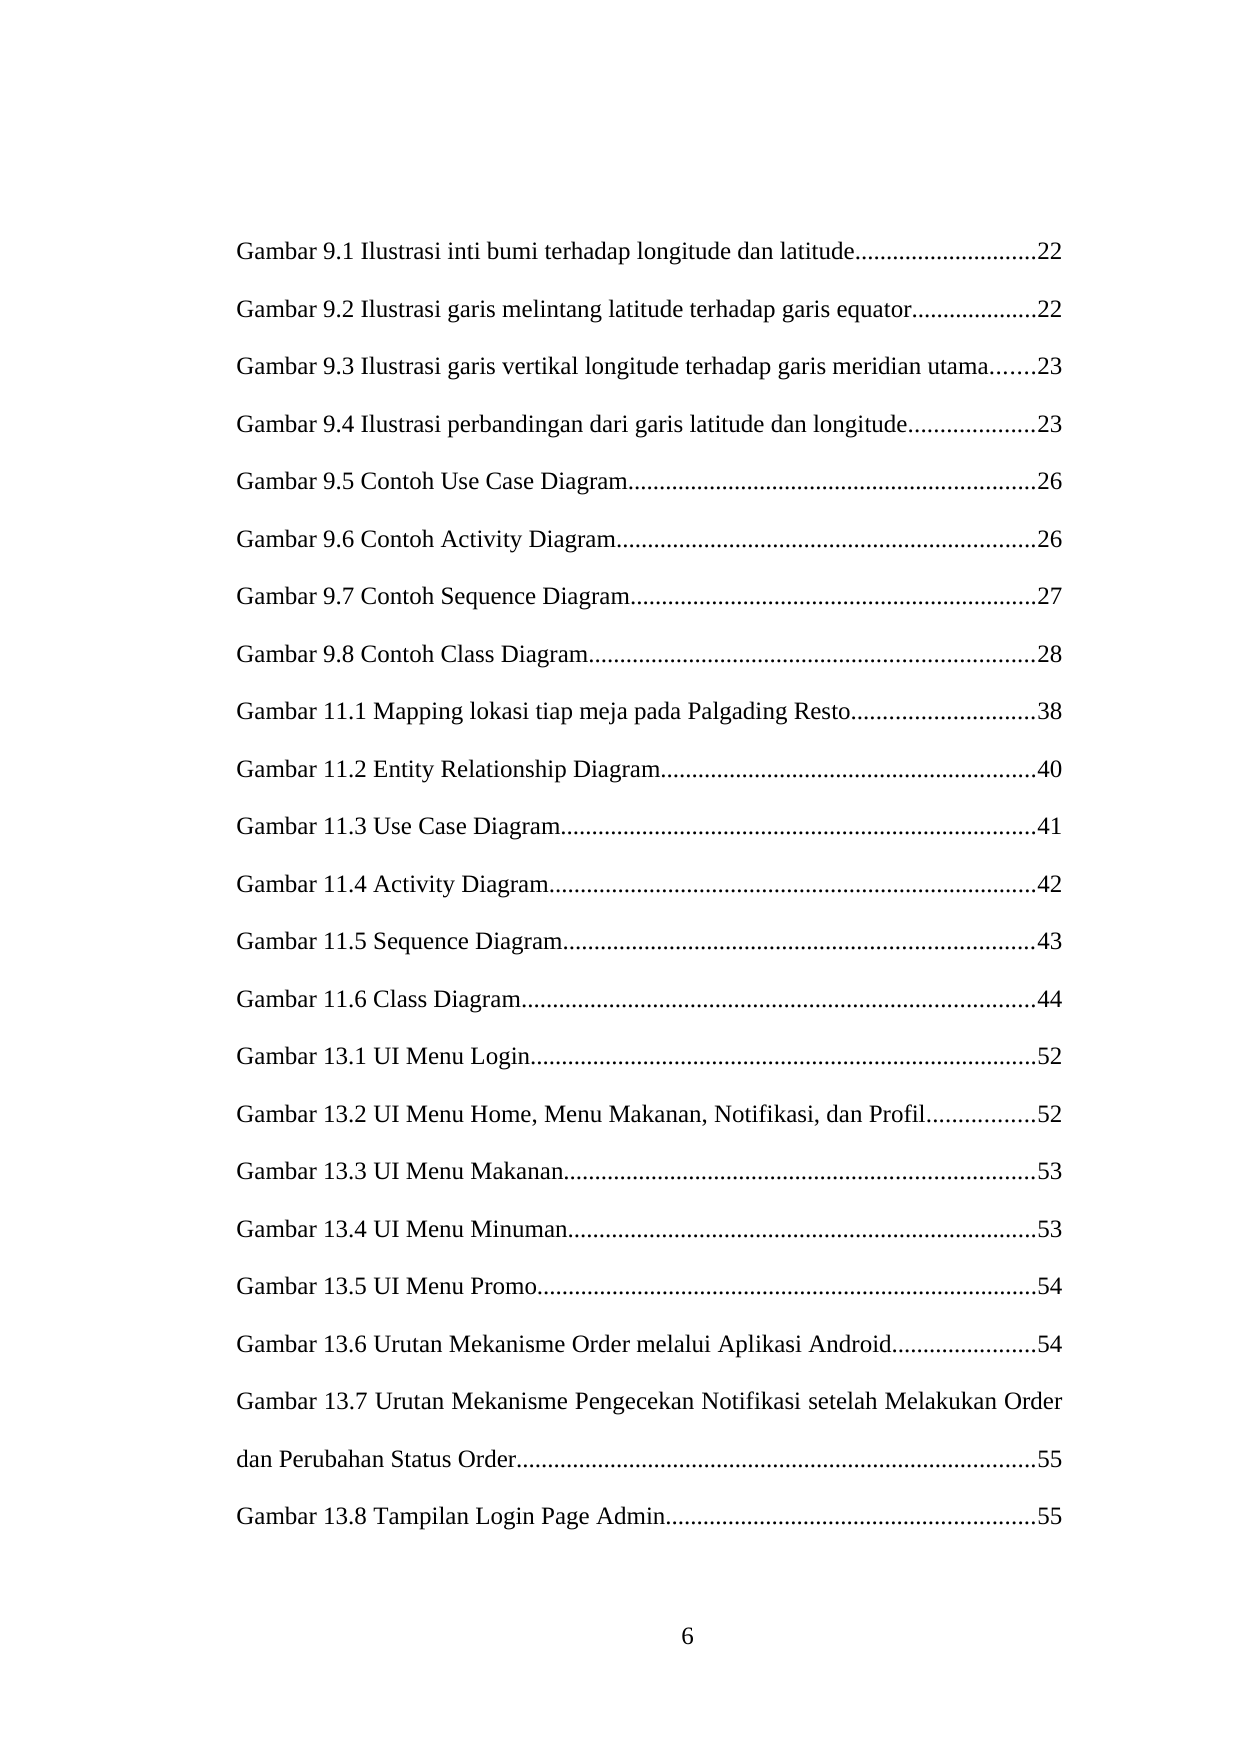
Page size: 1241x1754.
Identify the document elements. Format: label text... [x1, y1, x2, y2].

text Gambar 13.3 UI Menu Makanan 53 [236, 1156, 1063, 1185]
text Gambar 13.2 UI Menu Home, Menu Makanan, Notifikasi, dan Profil 52 [236, 1099, 1063, 1127]
text Gambar 9.4 Ilustrasi perbandingan dari garis latitude dan longitude 23 [236, 409, 1063, 437]
text Gambar 9.5 Contoh Use Case Diagram 26 [236, 466, 1063, 495]
text Gambar 11.3 Use Case Diagram 41 [236, 811, 1063, 840]
text Gambar 13.4 UI Menu Minuman 53 [236, 1214, 1063, 1242]
text Gambar 13.5 UI Menu Promo 54 [236, 1271, 1063, 1300]
text Gambar 9.1 Ilustrasi inti bumi terhadap longitude dan latitude 22 [236, 236, 1063, 265]
text Gambar 11.5 Sequence Diagram 43 [236, 926, 1063, 955]
text Gambar 13.1 UI Menu Login 52 [236, 1041, 1063, 1070]
text Gambar 9.8 Contoh Class Diagram 28 [236, 639, 1063, 667]
text Gambar 13.7 Urutan Mekanisme Pengecekan Notifikasi setelah Melakukan Order dan Perubahan Status Order 55 [236, 1386, 1063, 1472]
text Gambar 11.4 Activity Diagram 42 [236, 869, 1063, 897]
text Gambar 13.8 Tampilan Login Page Admin 55 [236, 1501, 1063, 1530]
text Gambar 9.7 Contoh Sequence Diagram 27 [236, 581, 1063, 610]
text Gambar 11.2 Entity Relationship Diagram 40 [236, 754, 1063, 782]
text Gambar 9.6 Contoh Activity Diagram 26 [236, 524, 1063, 552]
text Gambar 9.2 Ilustrasi garis melintang latitude terhadap garis equator 22 [236, 294, 1063, 322]
text Gambar 11.1 Mapping lokasi tiap meja pada Palgading Resto 38 [236, 696, 1063, 725]
text Gambar 13.6 Urutan Mekanisme Order melalui Aplikasi Android 54 [236, 1329, 1063, 1357]
text Gambar 11.6 Class Diagram 44 [236, 984, 1063, 1012]
text Gambar 9.3 Ilustrasi garis vertikal longitude terhadap garis meridian utama 23 [236, 351, 1063, 380]
